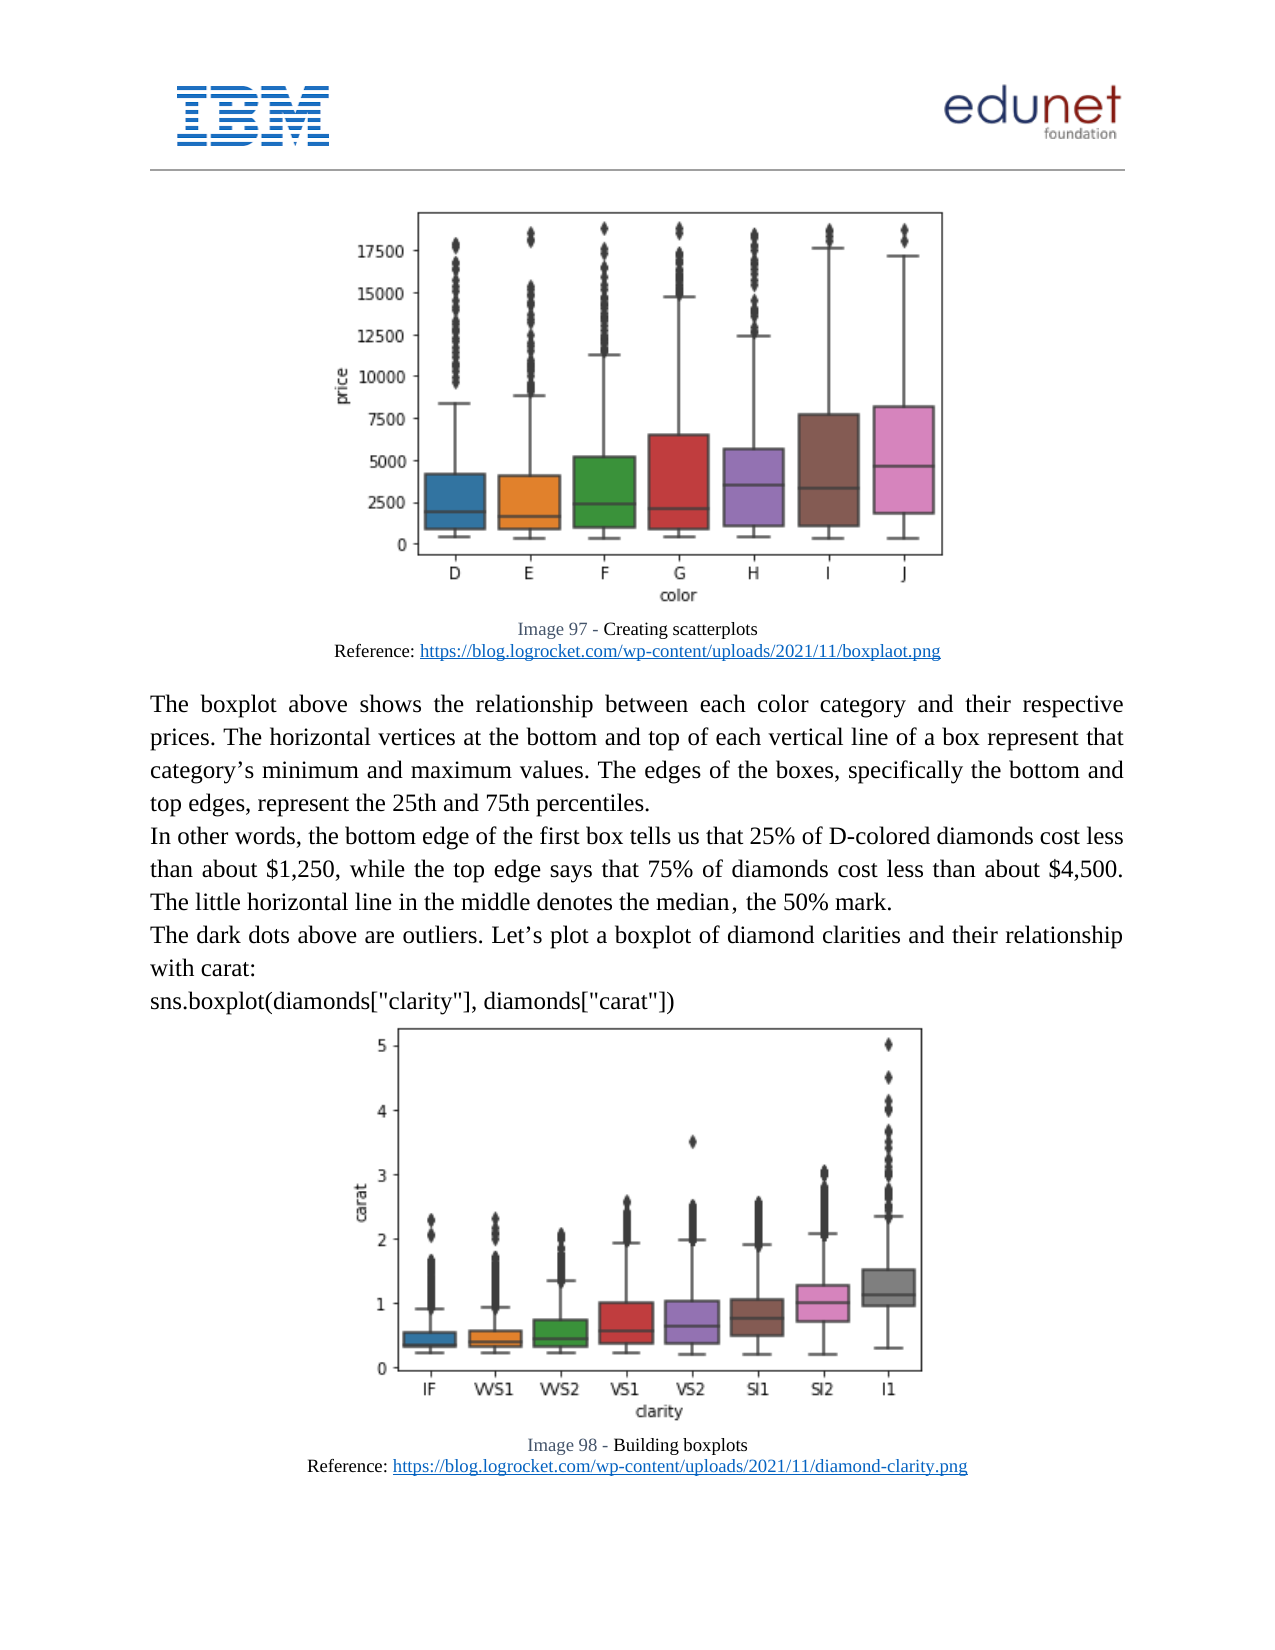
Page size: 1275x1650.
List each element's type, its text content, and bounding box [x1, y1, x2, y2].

text Image 98 - Building boxplots [150, 1434, 1125, 1455]
picture [324, 203, 951, 614]
text Image 97 - Creating scatterplots [150, 618, 1125, 639]
text Reference: https://blog.logrocket.com/wp-content/uploads/2021/11/boxplaot.png [150, 639, 1125, 661]
text sns.boxplot(diamonds["clarity"], diamonds["carat"]) [150, 986, 1125, 1015]
text Reference: https://blog.logrocket.com/wp-content/uploads/2021/11/diamond-clarity.png [150, 1455, 1125, 1477]
text The boxplot above shows the relationship between each color category and their respective prices. The horizontal vertices at the bottom and top of each vertical line of a box represent that category’s minimum and maximum values. The edges of the boxes, specifically the bottom and top edges, represent the 25th and 75th percentiles. [150, 689, 1125, 817]
picture [343, 1019, 932, 1430]
text The dark dots above are outliers. Let’s plot a boxplot of diamond clarities and their relationship with carat: [150, 920, 1125, 982]
text In other words, the bottom edge of the first box tells us that 25% of D-colored diamonds cost less than about $1,250, while the top edge says that 75% of diamonds cost less than about $4,500. The little horizontal line in the middle denotes the median , the 50% mark. [150, 821, 1125, 916]
